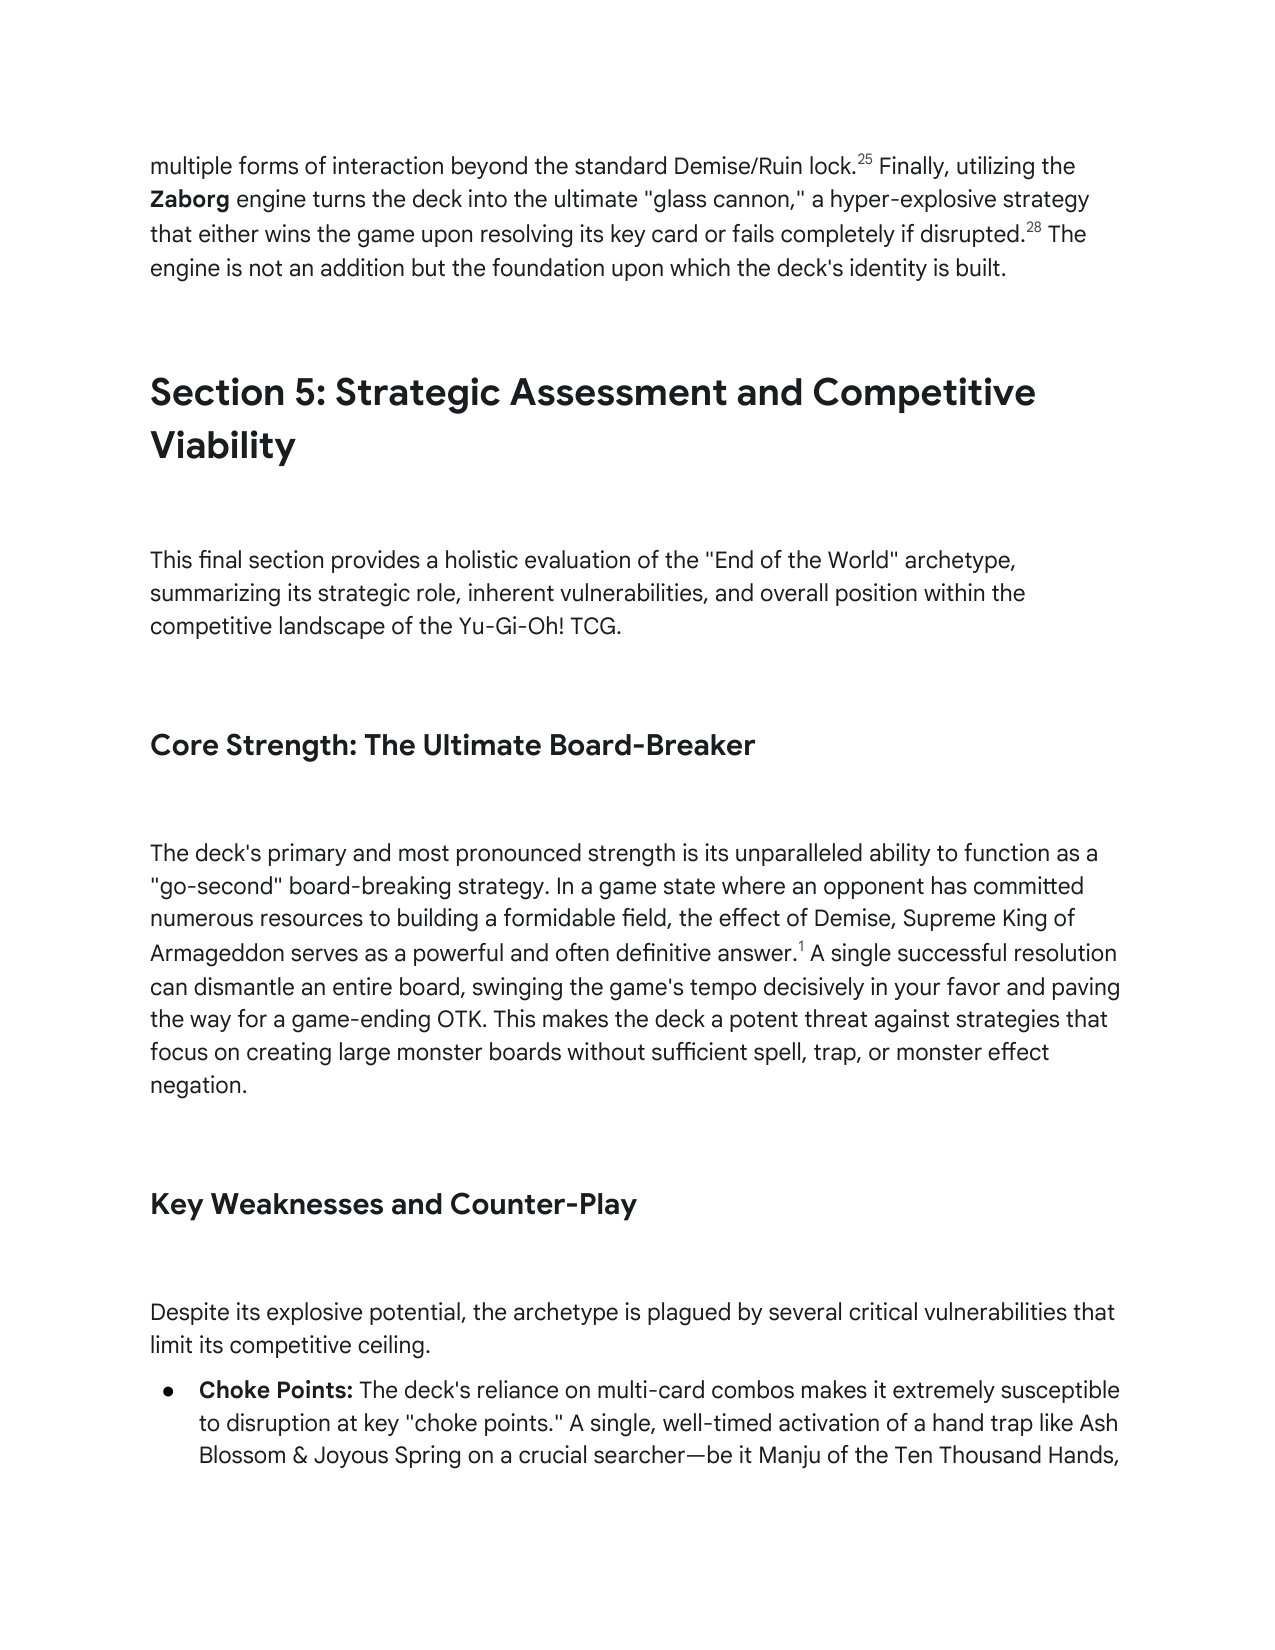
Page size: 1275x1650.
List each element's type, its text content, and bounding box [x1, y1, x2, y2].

subtitle Key Weaknesses and Counter-Play [150, 1187, 1125, 1223]
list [161, 1376, 1125, 1471]
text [150, 150, 1125, 282]
text Despite its explosive potential, the archetype is plagued by several critical vulnerabilities that limit its competitive ceiling. [150, 1298, 1125, 1360]
text The deck's primary and most pronounced strength is its unparalleled ability to function as a "go-second" board-breaking strategy. In a game state where an opponent has committed numerous resources to building a formidable field, the effect of Demise, Supreme King of Armageddon serves as a powerful and often definitive answer.1 A single successful resolution can dismantle an entire board, swinging the game's tempo decisively in your favor and paving the way for a game-ending OTK. This makes the deck a potent threat against strategies that focus on creating large monster boards without sufficient spell, trap, or monster effect negation. [150, 839, 1125, 1100]
subtitle Core Strength: The Ultimate Board-Breaker [150, 727, 1125, 764]
subtitle Section 5: Strategic Assessment and Competitive Viability [150, 369, 1125, 470]
text This final section provides a holistic evaluation of the "End of the World" archetype, summarizing its strategic role, inherent vulnerabilities, and overall position within the competitive landscape of the Yu-Gi-Oh! TCG. [150, 546, 1125, 641]
